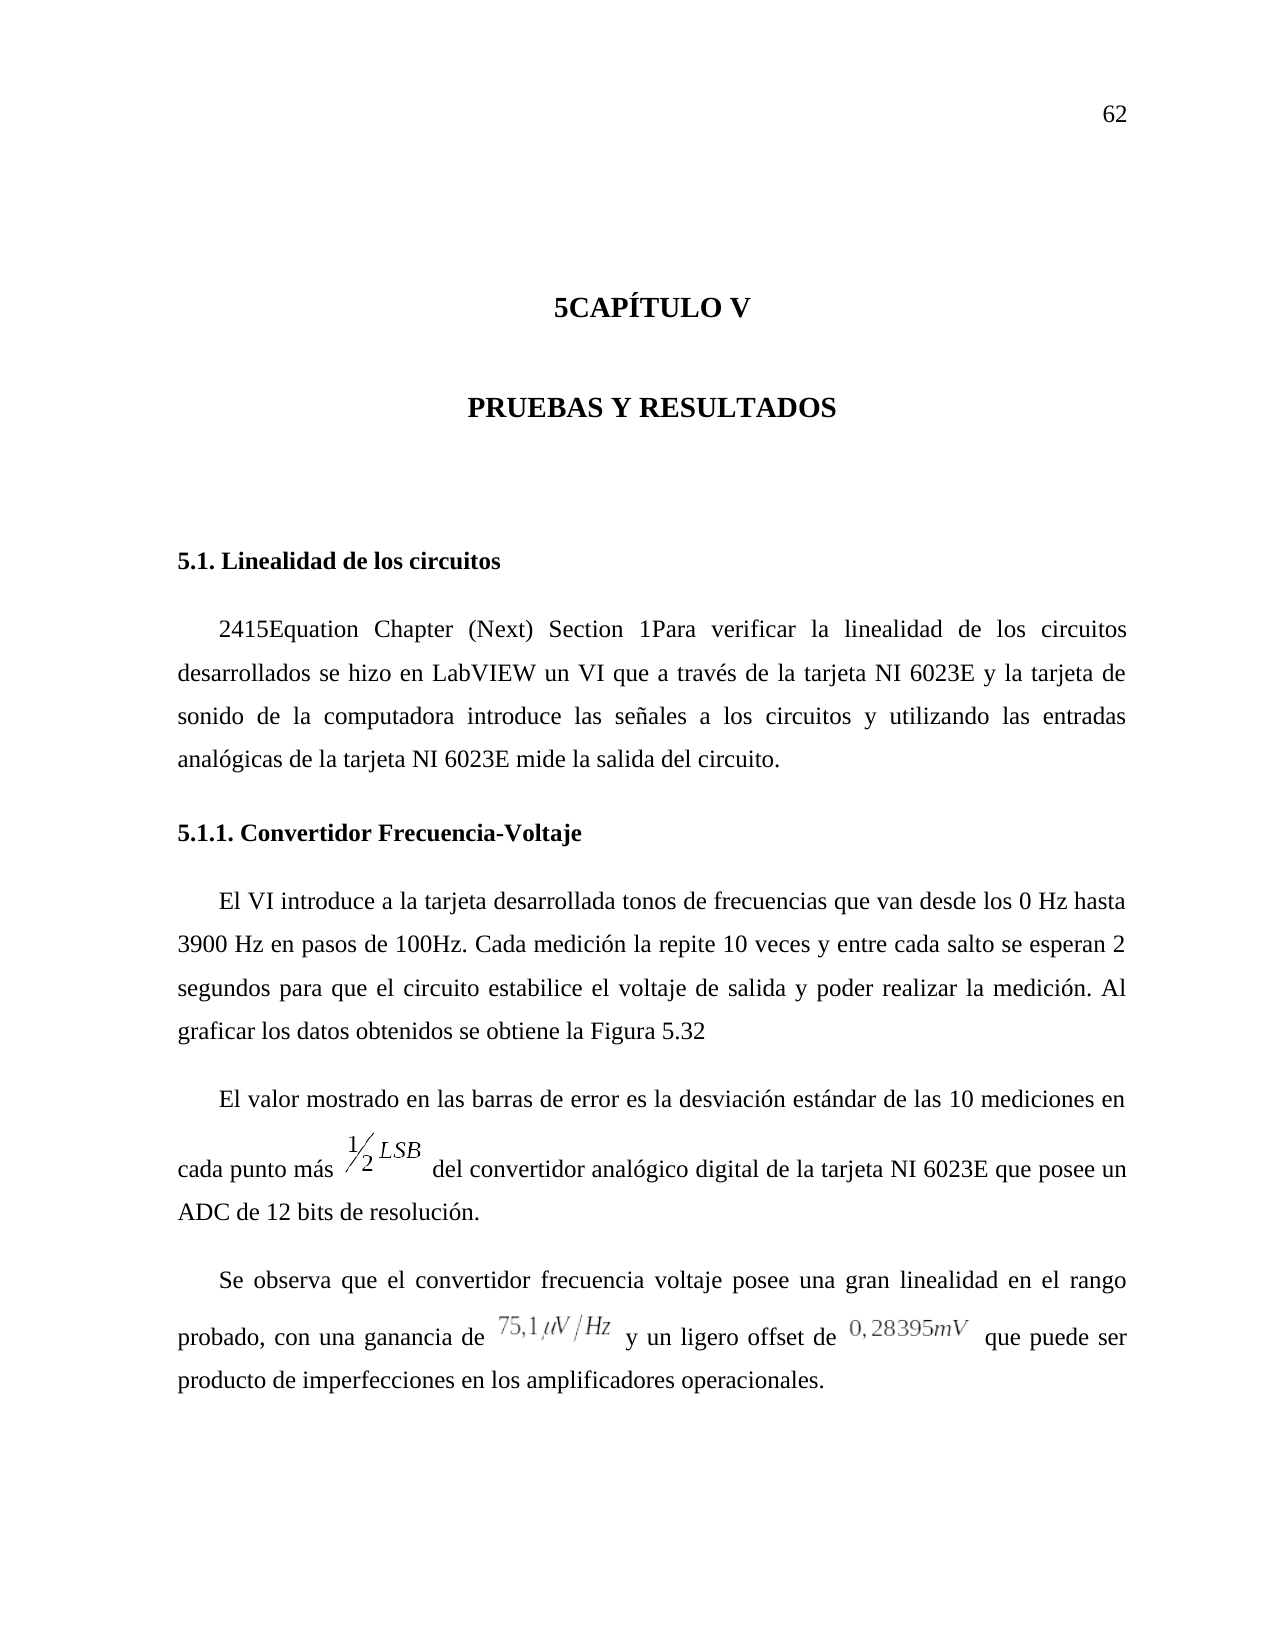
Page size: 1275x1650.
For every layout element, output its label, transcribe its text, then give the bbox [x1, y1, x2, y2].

text El valor mostrado en las barras de error es la desviación estándar de las 10 mediciones en cada punto más del convertidor analógico digital de la tarjeta NI 6023E que posee un ADC de 12 bits de resolución. [177, 1084, 1127, 1226]
text Se observa que el convertidor frecuencia voltaje posee una gran linealidad en el rango probado, con una ganancia de y un ligero offset de que puede ser producto de imperfecciones en los amplificadores operacionales. [177, 1265, 1127, 1394]
subtitle Capítulo V PRUEBAS Y RESULTADOS [177, 290, 1127, 424]
text Para verificar la linealidad de los circuitos desarrollados se hizo en LabVIEW un VI que a través de la tarjeta NI 6023E y la tarjeta de sonido de la computadora introduce las señales a los circuitos y utilizando las entradas analógicas de la tarjeta NI 6023E mide la salida del circuito. [177, 614, 1127, 773]
subtitle Linealidad de los circuitos [177, 546, 1127, 575]
subtitle Convertidor Frecuencia-Voltaje [177, 818, 1127, 847]
